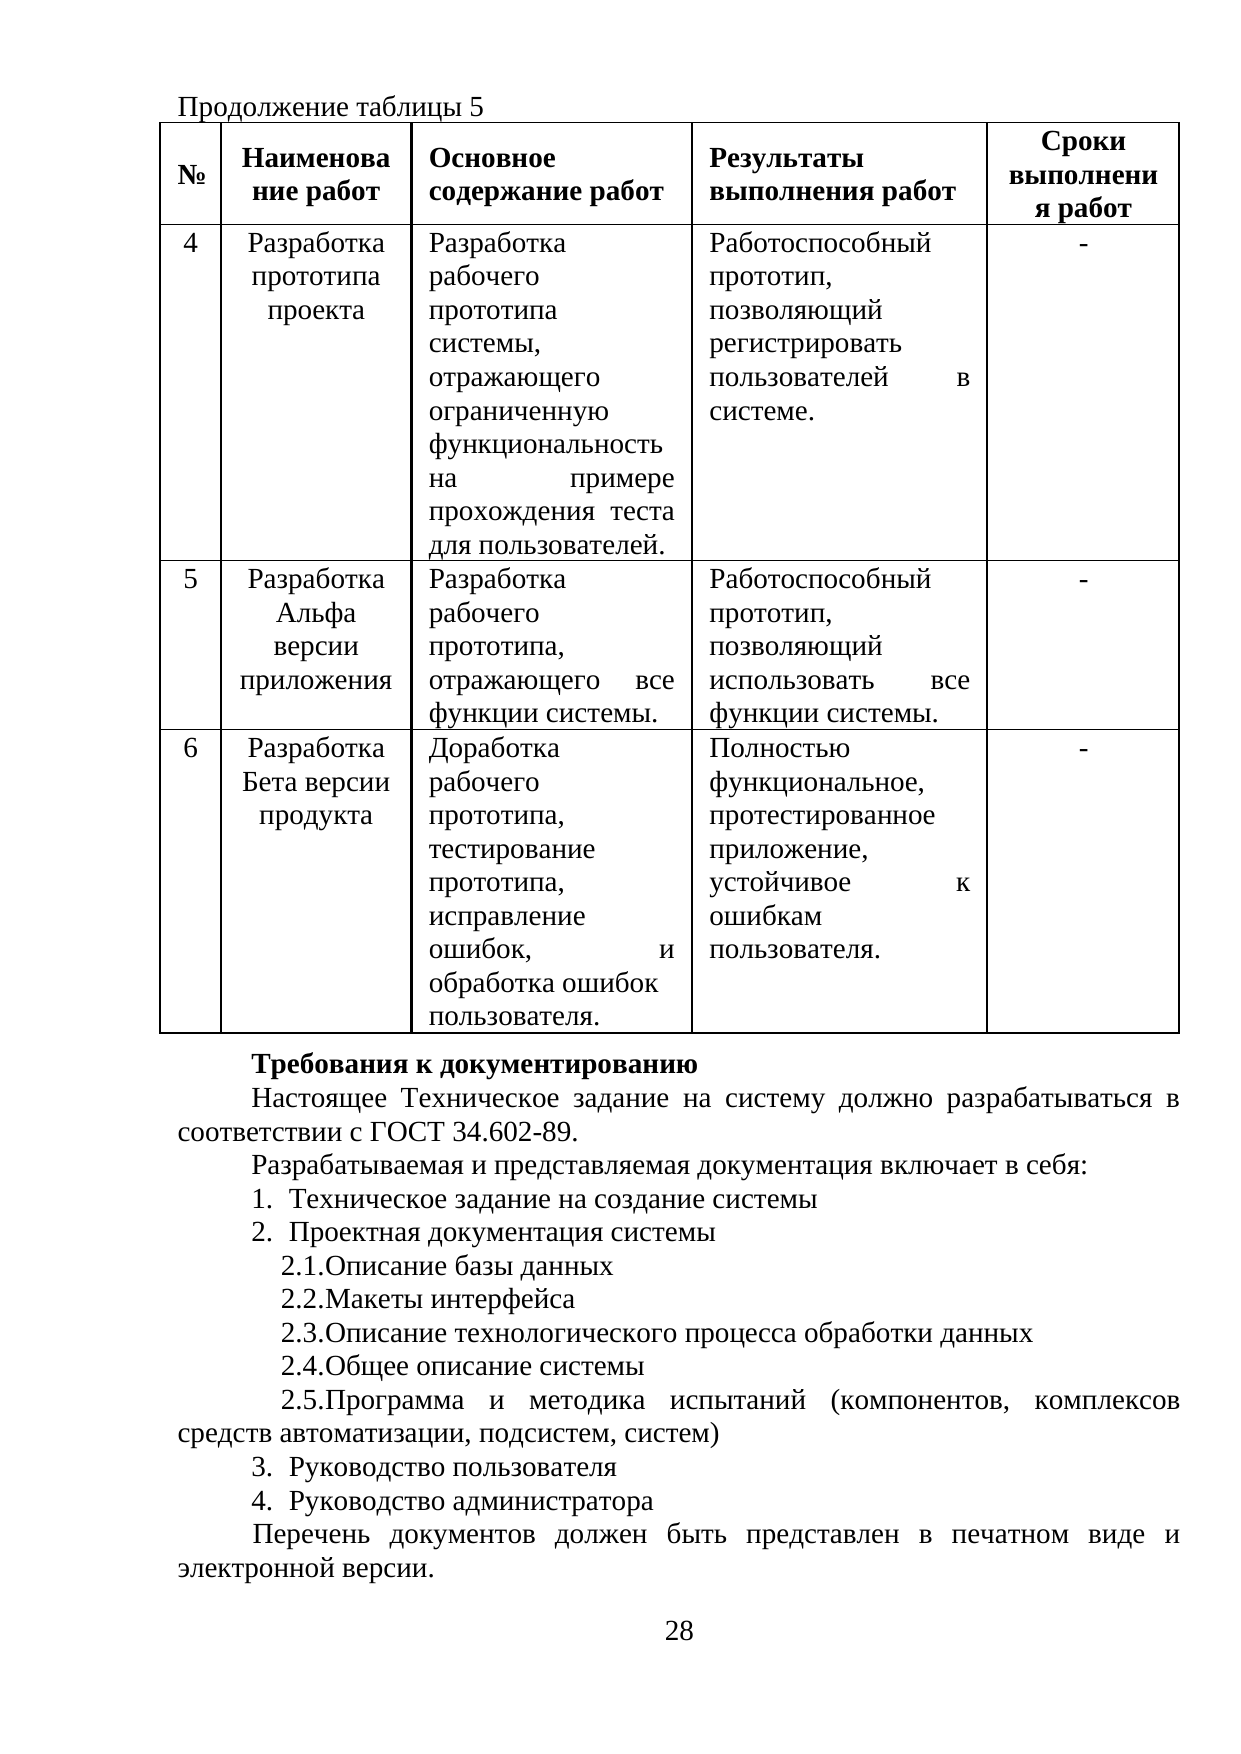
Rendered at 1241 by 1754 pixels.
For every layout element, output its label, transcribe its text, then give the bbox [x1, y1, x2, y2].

text Перечень документов должен быть представлен в печатном виде и электронной версии. [177, 1516, 1181, 1583]
text Настоящее Техническое задание на систему должно разрабатываться в соответствии с ГОСТ 34.602-89. [177, 1080, 1181, 1147]
table_cell - [988, 225, 1178, 560]
table_cell 6 [161, 730, 220, 1032]
table_cell 5 [161, 561, 220, 729]
list Общее описание системы [177, 1348, 1181, 1382]
table_cell - [988, 730, 1178, 1032]
table_cell Результаты выполнения работ [693, 123, 986, 224]
table_header Продолжение таблицы 5 [160, 89, 1179, 122]
list Проектная документация системы [251, 1214, 1181, 1248]
table_cell Работоспособный прототип, позволяющий регистрировать пользователей в системе. [693, 225, 986, 560]
table_cell Разработка прототипа проекта [222, 225, 410, 560]
table_cell Наименование работ [222, 123, 410, 224]
table_cell Разработка Бета версии продукта [222, 730, 410, 1032]
list Руководство администратора [251, 1483, 1181, 1516]
table_cell Разработка Альфа версии приложения [222, 561, 410, 729]
table_cell Основное содержание работ [413, 123, 691, 224]
table_cell Разработка рабочего прототипа системы, отражающего ограниченную функциональность на примере прохождения теста для пользователей. [413, 225, 691, 560]
table_cell Доработка рабочего прототипа, тестирование прототипа, исправление ошибок, и обработка ошибок пользователя. [413, 730, 691, 1032]
table_cell Сроки выполнения работ [988, 123, 1178, 224]
table_cell Разработка рабочего прототипа, отражающего все функции системы. [413, 561, 691, 729]
list Описание технологического процесса обработки данных [177, 1315, 1181, 1348]
list Программа и методика испытаний (компонентов, комплексов средств автоматизации, подсистем, систем) [177, 1382, 1181, 1449]
table_cell Работоспособный прототип, позволяющий использовать все функции системы. [693, 561, 986, 729]
table_cell Полностью функциональное, протестированное приложение, устойчивое к ошибкам пользователя. [693, 730, 986, 1032]
list Описание базы данных [177, 1248, 1181, 1281]
table_cell № [161, 123, 220, 224]
list Руководство пользователя [251, 1449, 1181, 1483]
list Техническое задание на создание системы [251, 1181, 1181, 1214]
text Разрабатываемая и представляемая документация включает в себя: [177, 1147, 1181, 1181]
table_cell - [988, 561, 1178, 729]
table_cell 4 [161, 225, 220, 560]
text Требования к документированию [177, 1047, 1181, 1080]
list Макеты интерфейса [177, 1281, 1181, 1315]
